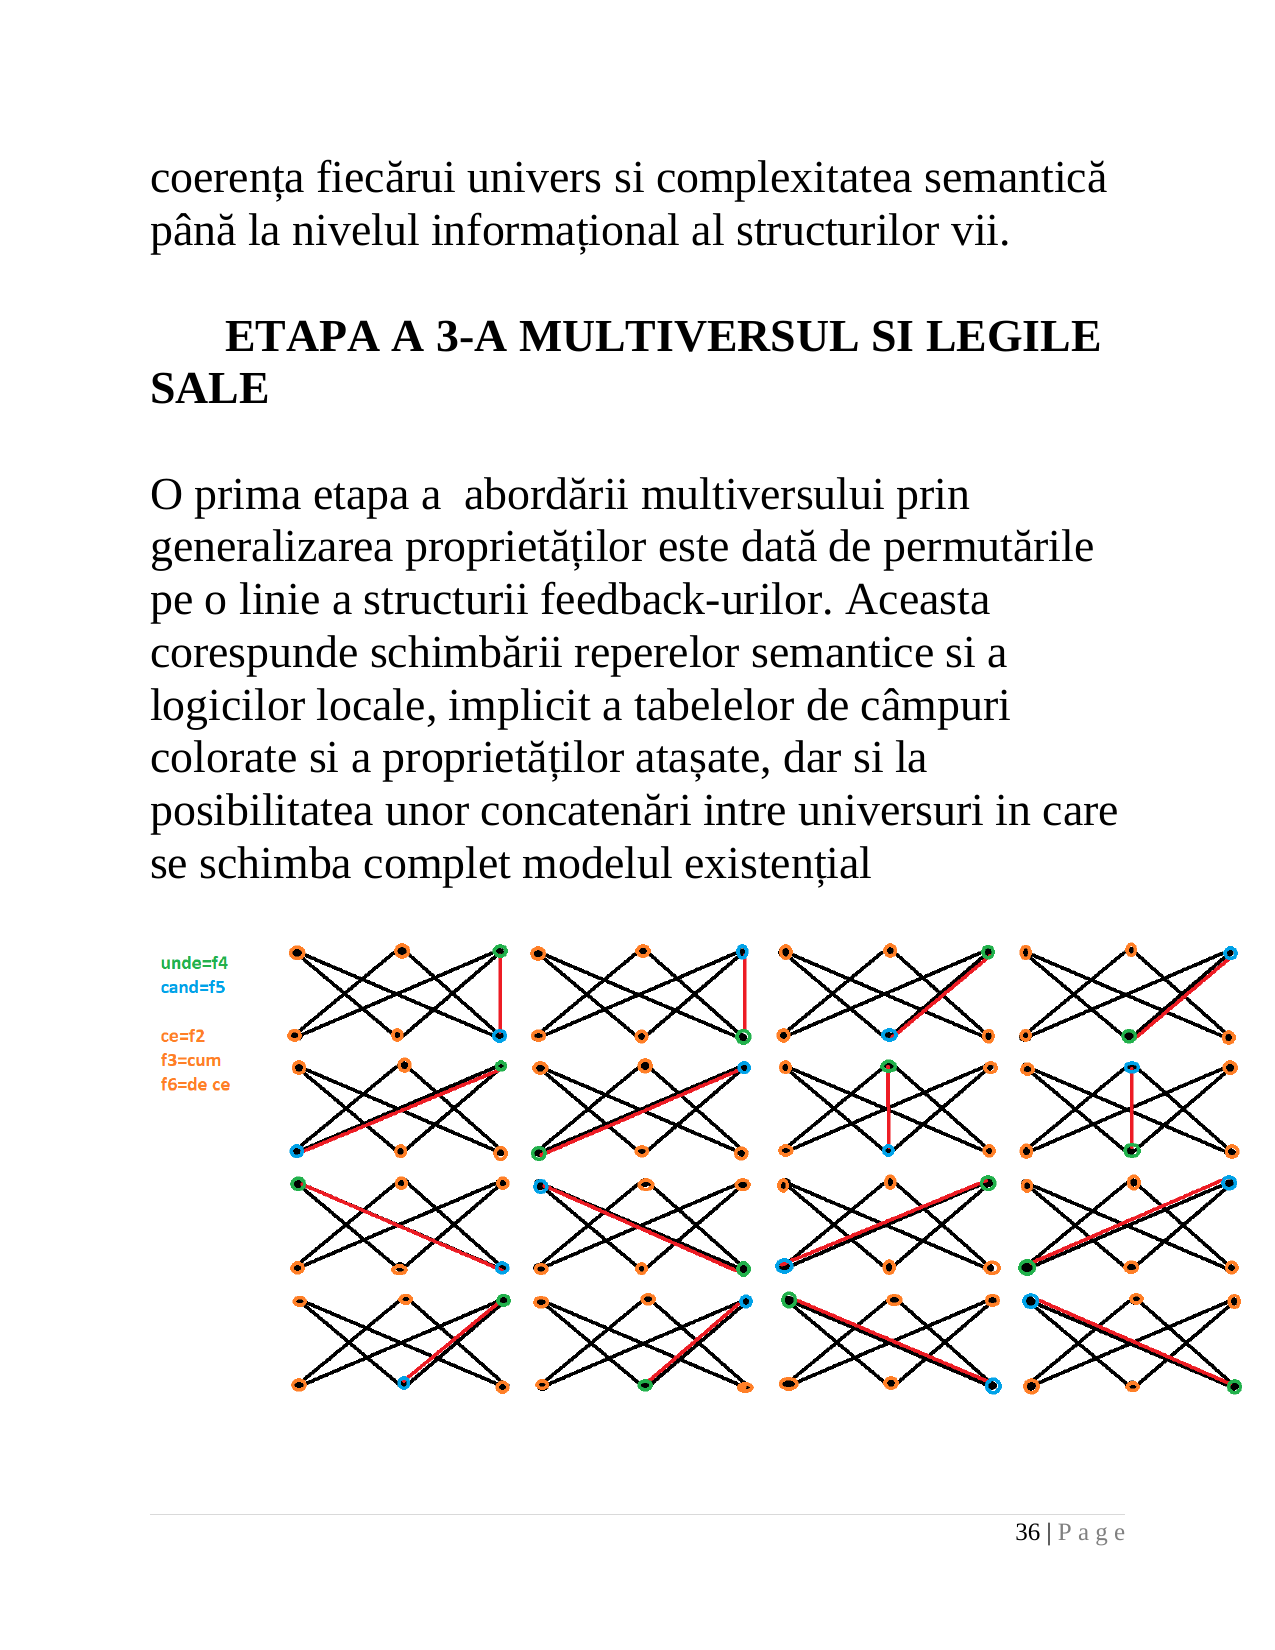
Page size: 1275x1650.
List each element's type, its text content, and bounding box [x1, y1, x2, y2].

text ETAPA A 3-A MULTIVERSUL SI LEGILE SALE [150, 308, 1125, 413]
text O prima etapa a abordării multiversului prin generalizarea proprietăților este dată de permutările pe o linie a structurii feedback-urilor. Aceasta corespunde schimbării reperelor semantice si a logicilor locale, implicit a tabelelor de câmpuri colorate si a proprietăților atașate, dar si la posibilitatea unor concatenări intre universuri in care se schimba complet modelul existențial [150, 466, 1125, 888]
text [150, 150, 1125, 255]
picture [150, 940, 1253, 1414]
